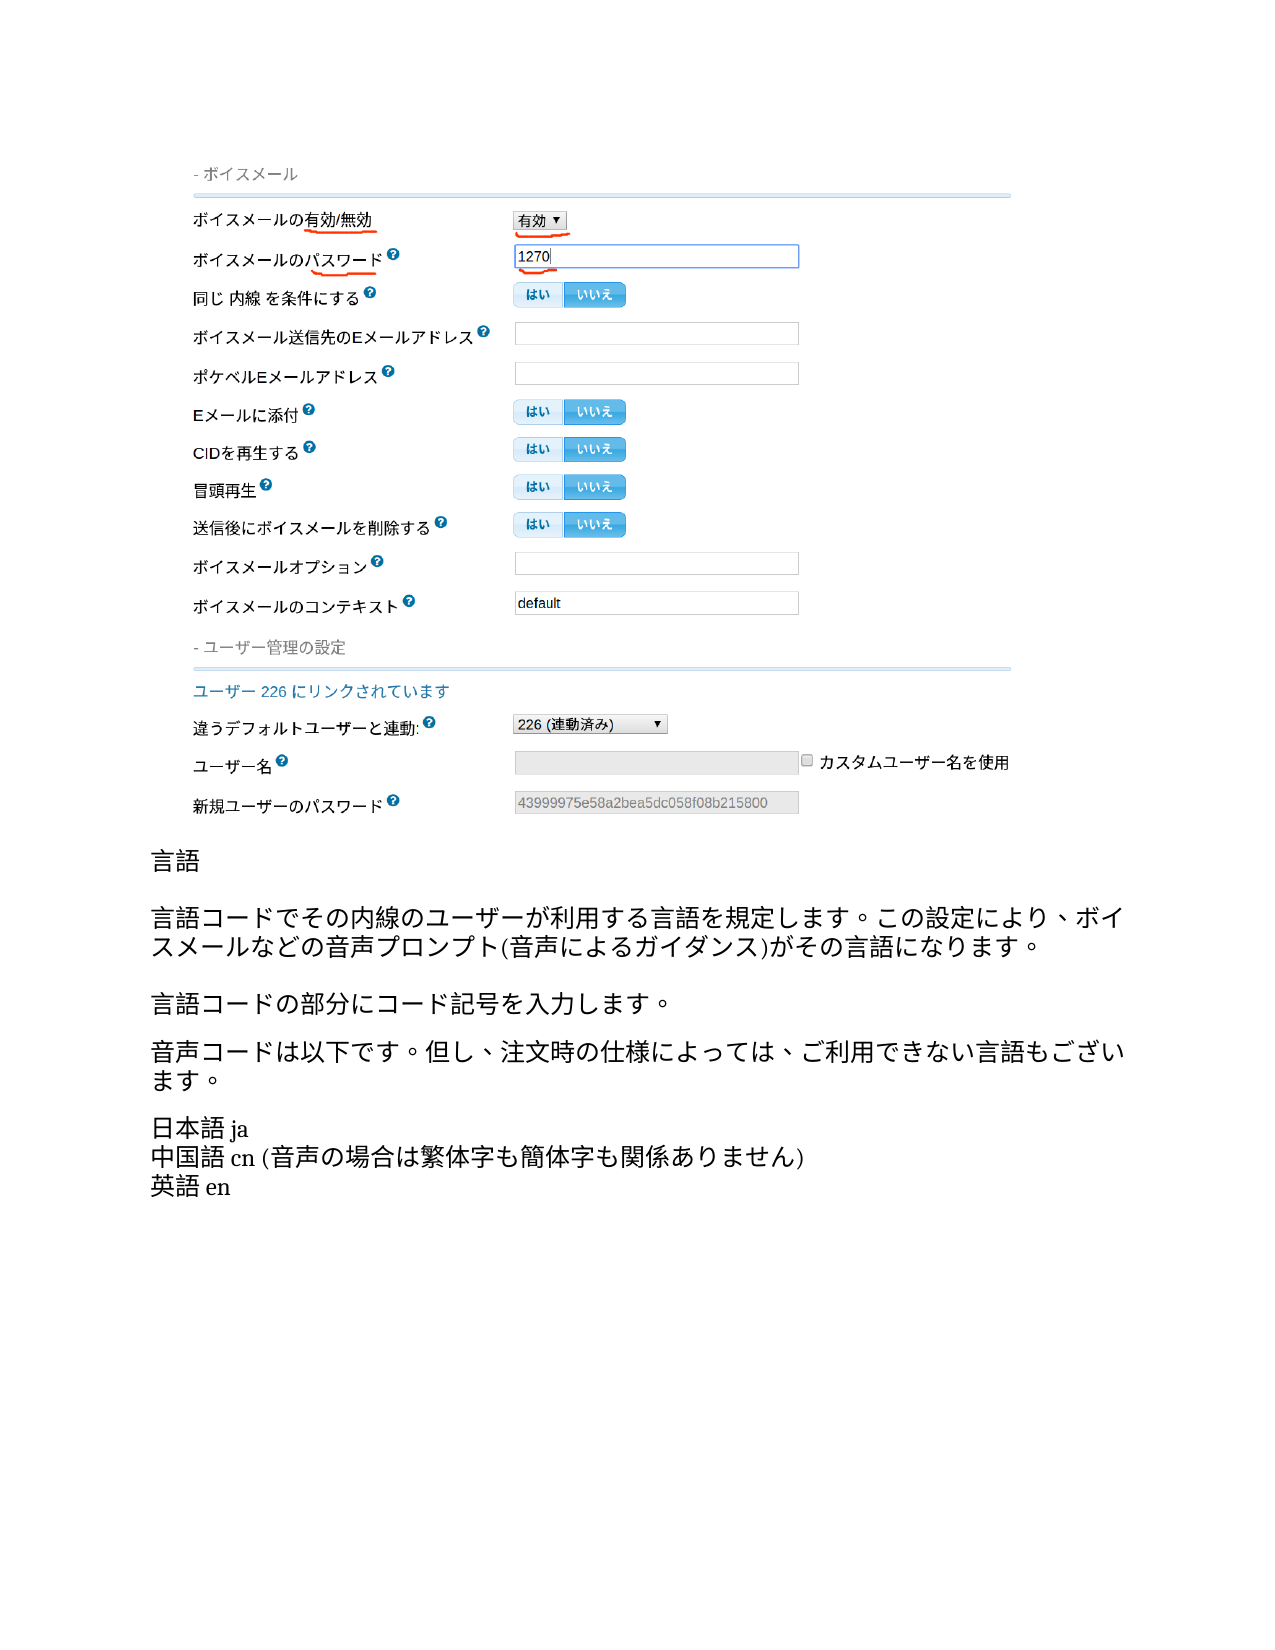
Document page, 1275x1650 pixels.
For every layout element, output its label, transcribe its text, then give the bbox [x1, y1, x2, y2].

text 言語 言語コードでその内線のユーザーが利用する言語を規定します。この設定により、ボイスメールなどの音声プロンプト(音声によるガイダンス)がその言語になります。 言語コードの部分にコード記号を入力します。 [150, 847, 1125, 1020]
text 音声コードは以下です。但し、注文時の仕様によっては、ご利用できない言語もございます。 [150, 1039, 1125, 1096]
text 日本語 ja 中国語 cn (音声の場合は繁体字も簡体字も関係ありません) 英語 en [150, 1115, 1125, 1201]
picture [168, 150, 1044, 829]
